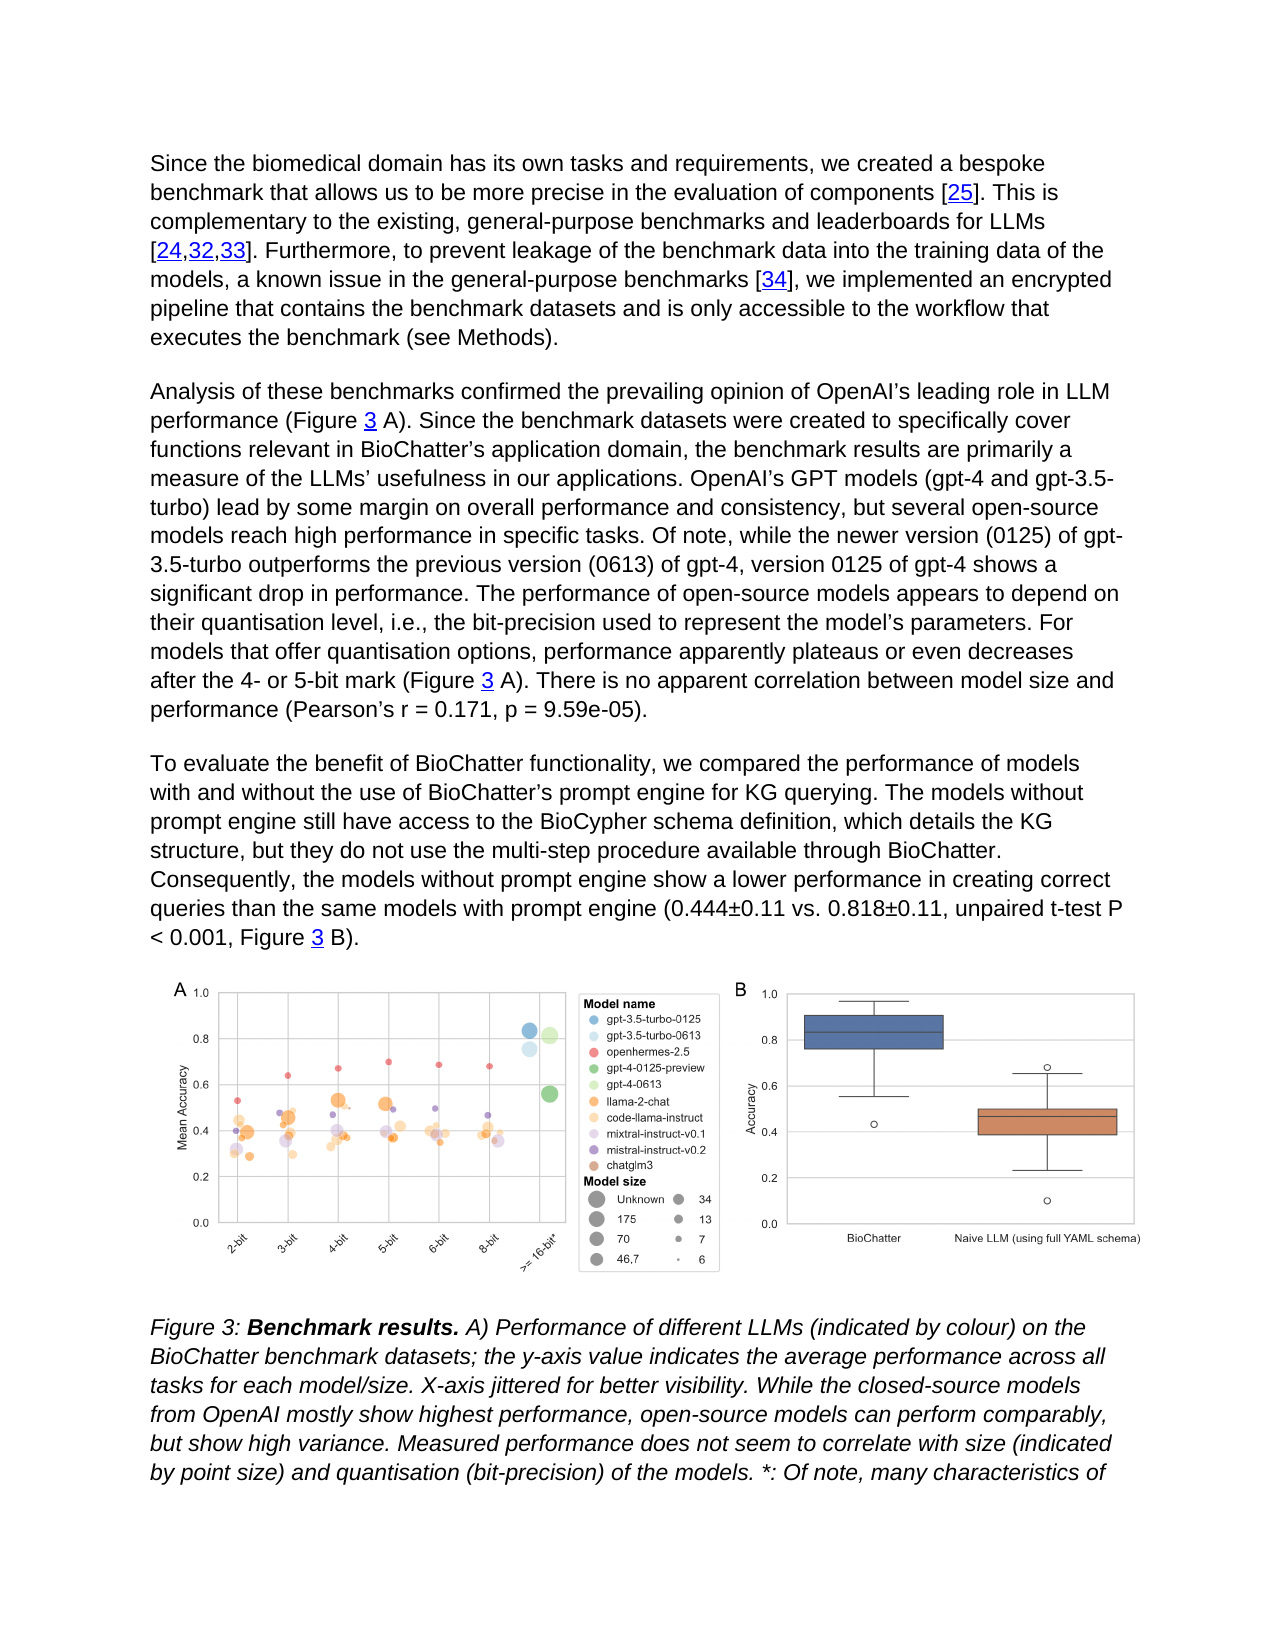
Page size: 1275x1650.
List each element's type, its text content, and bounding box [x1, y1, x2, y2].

picture [168, 977, 1144, 1286]
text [150, 1314, 1125, 1485]
text Since the biomedical domain has its own tasks and requirements, we created a bespoke benchmark that allows us to be more precise in the evaluation of components [25]. This is complementary to the existing, general-purpose benchmarks and leaderboards for LLMs [24,32,33]. Furthermore, to prevent leakage of the benchmark data into the training data of the models, a known issue in the general-purpose benchmarks [34], we implemented an encrypted pipeline that contains the benchmark datasets and is only accessible to the workflow that executes the benchmark (see Methods). [150, 150, 1125, 350]
text Analysis of these benchmarks confirmed the prevailing opinion of OpenAI’s leading role in LLM performance (Figure 3 A). Since the benchmark datasets were created to specifically cover functions relevant in BioChatter’s application domain, the benchmark results are primarily a measure of the LLMs’ usefulness in our applications. OpenAI’s GPT models (gpt-4 and gpt-3.5-turbo) lead by some margin on overall performance and consistency, but several open-source models reach high performance in specific tasks. Of note, while the newer version (0125) of gpt-3.5-turbo outperforms the previous version (0613) of gpt-4, version 0125 of gpt-4 shows a significant drop in performance. The performance of open-source models appears to depend on their quantisation level, i.e., the bit-precision used to represent the model’s parameters. For models that offer quantisation options, performance apparently plateaus or even decreases after the 4- or 5-bit mark (Figure 3 A). There is no apparent correlation between model size and performance (Pearson’s r = 0.171, p = 9.59e-05). [150, 378, 1125, 723]
text To evaluate the benefit of BioChatter functionality, we compared the performance of models with and without the use of BioChatter’s prompt engine for KG querying. The models without prompt engine still have access to the BioCypher schema definition, which details the KG structure, but they do not use the multi-step procedure available through BioChatter. Consequently, the models without prompt engine show a lower performance in creating correct queries than the same models with prompt engine (0.444±0.11 vs. 0.818±0.11, unpaired t-test P < 0.001, Figure 3 B). [150, 750, 1125, 950]
